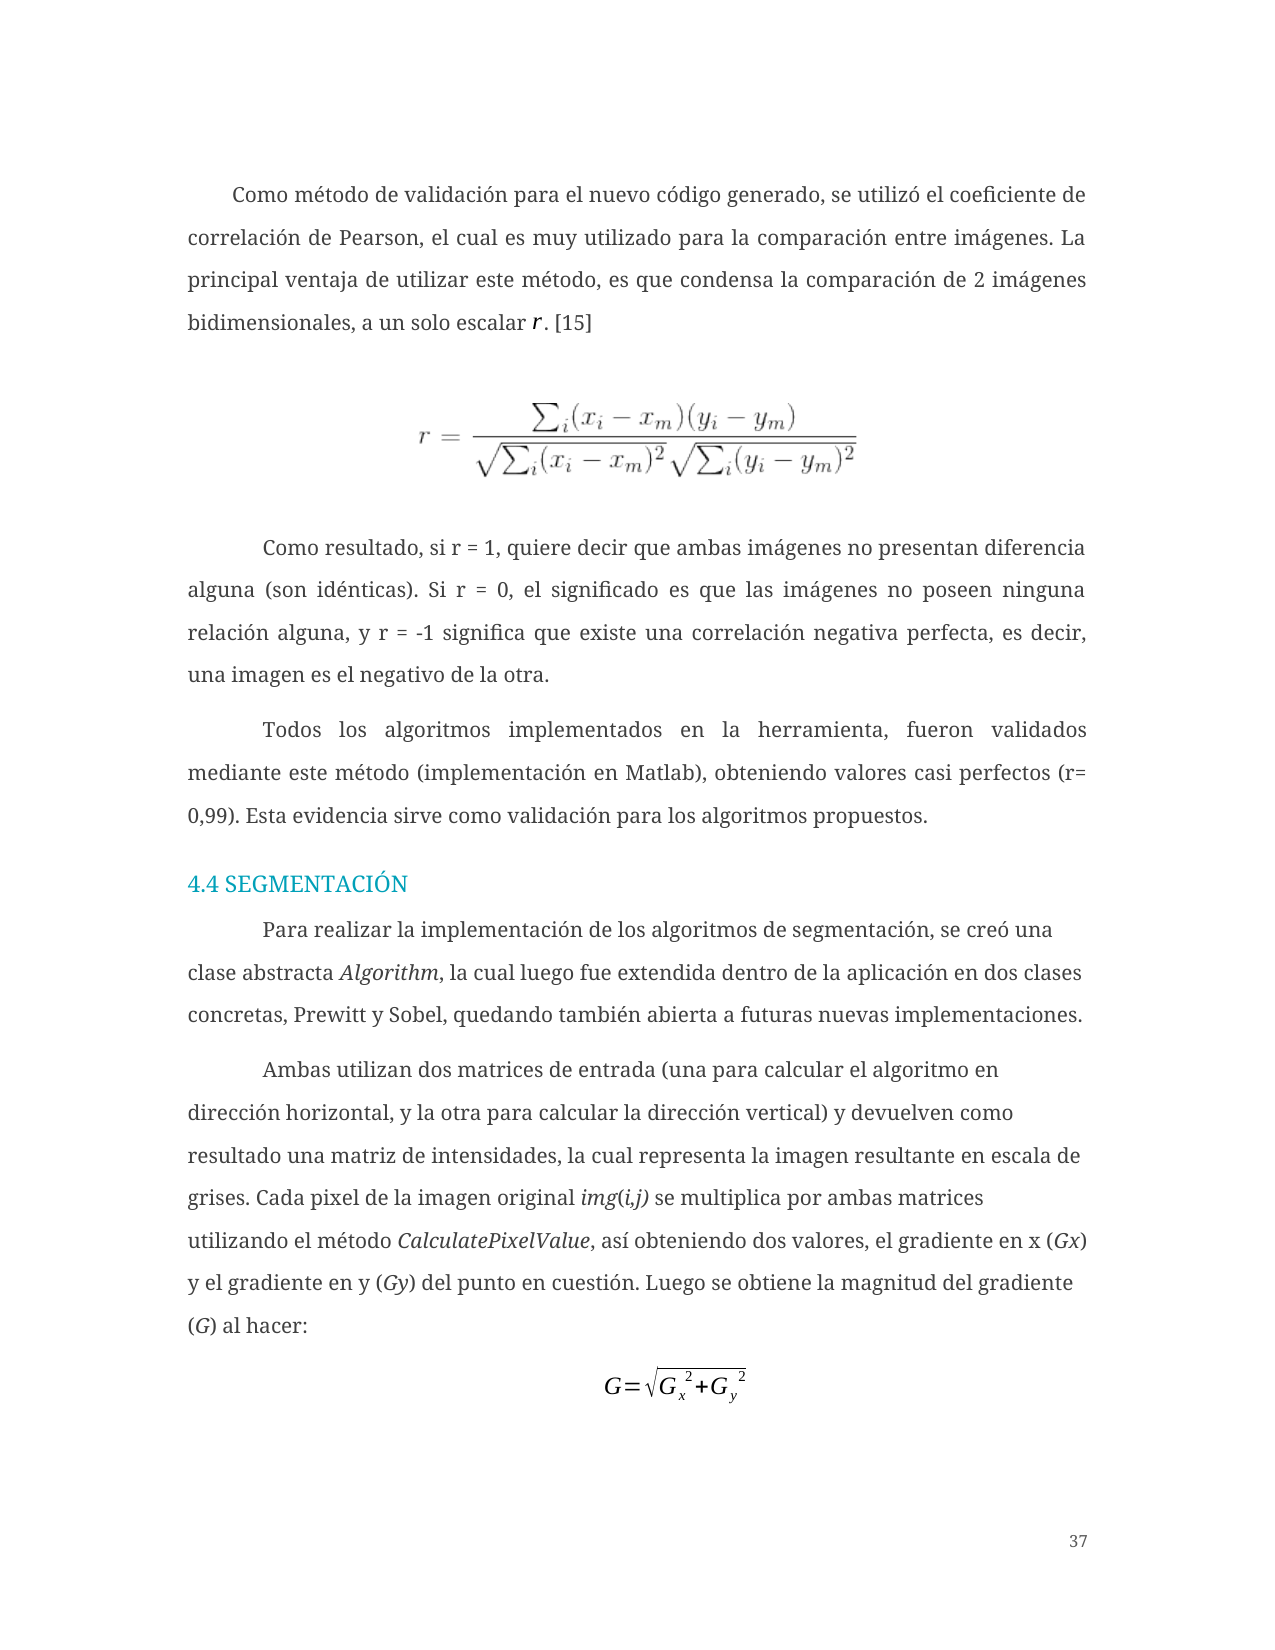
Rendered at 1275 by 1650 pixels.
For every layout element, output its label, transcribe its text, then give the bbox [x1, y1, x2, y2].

subtitle 4.4 Segmentación [187, 868, 1087, 899]
text Todos los algoritmos implementados en la herramienta, fueron validados mediante este método (implementación en Matlab), obteniendo valores casi perfectos (r= 0,99). Esta evidencia sirve como validación para los algoritmos propuestos. [187, 716, 1087, 829]
text Ambas utilizan dos matrices de entrada (una para calcular el algoritmo en dirección horizontal, y la otra para calcular la dirección vertical) y devuelven como resultado una matriz de intensidades, la cual representa la imagen resultante en escala de grises. Cada pixel de la imagen original img(i,j) se multiplica por ambas matrices utilizando el método CalculatePixelValue, así obteniendo dos valores, el gradiente en x (Gx) y el gradiente en y (Gy) del punto en cuestión. Luego se obtiene la magnitud del gradiente (G) al hacer: [187, 1056, 1087, 1339]
text Como resultado, si r = 1, quiere decir que ambas imágenes no presentan diferencia alguna (son idénticas). Si r = 0, el significado es que las imágenes no poseen ninguna relación alguna, y r = -1 significa que existe una correlación negativa perfecta, es decir, una imagen es el negativo de la otra. [187, 533, 1087, 689]
text Para realizar la implementación de los algoritmos de segmentación, se creó una clase abstracta Algorithm, la cual luego fue extendida dentro de la aplicación en dos clases concretas, Prewitt y Sobel, quedando también abierta a futuras nuevas implementaciones. [187, 915, 1087, 1029]
picture [418, 403, 857, 479]
text Como método de validación para el nuevo código generado, se utilizó el coeficiente de correlación de Pearson, el cual es muy utilizado para la comparación entre imágenes. La principal ventaja de utilizar este método, es que condensa la comparación de 2 imágenes bidimensionales, a un solo escalar . [15] [187, 180, 1087, 336]
